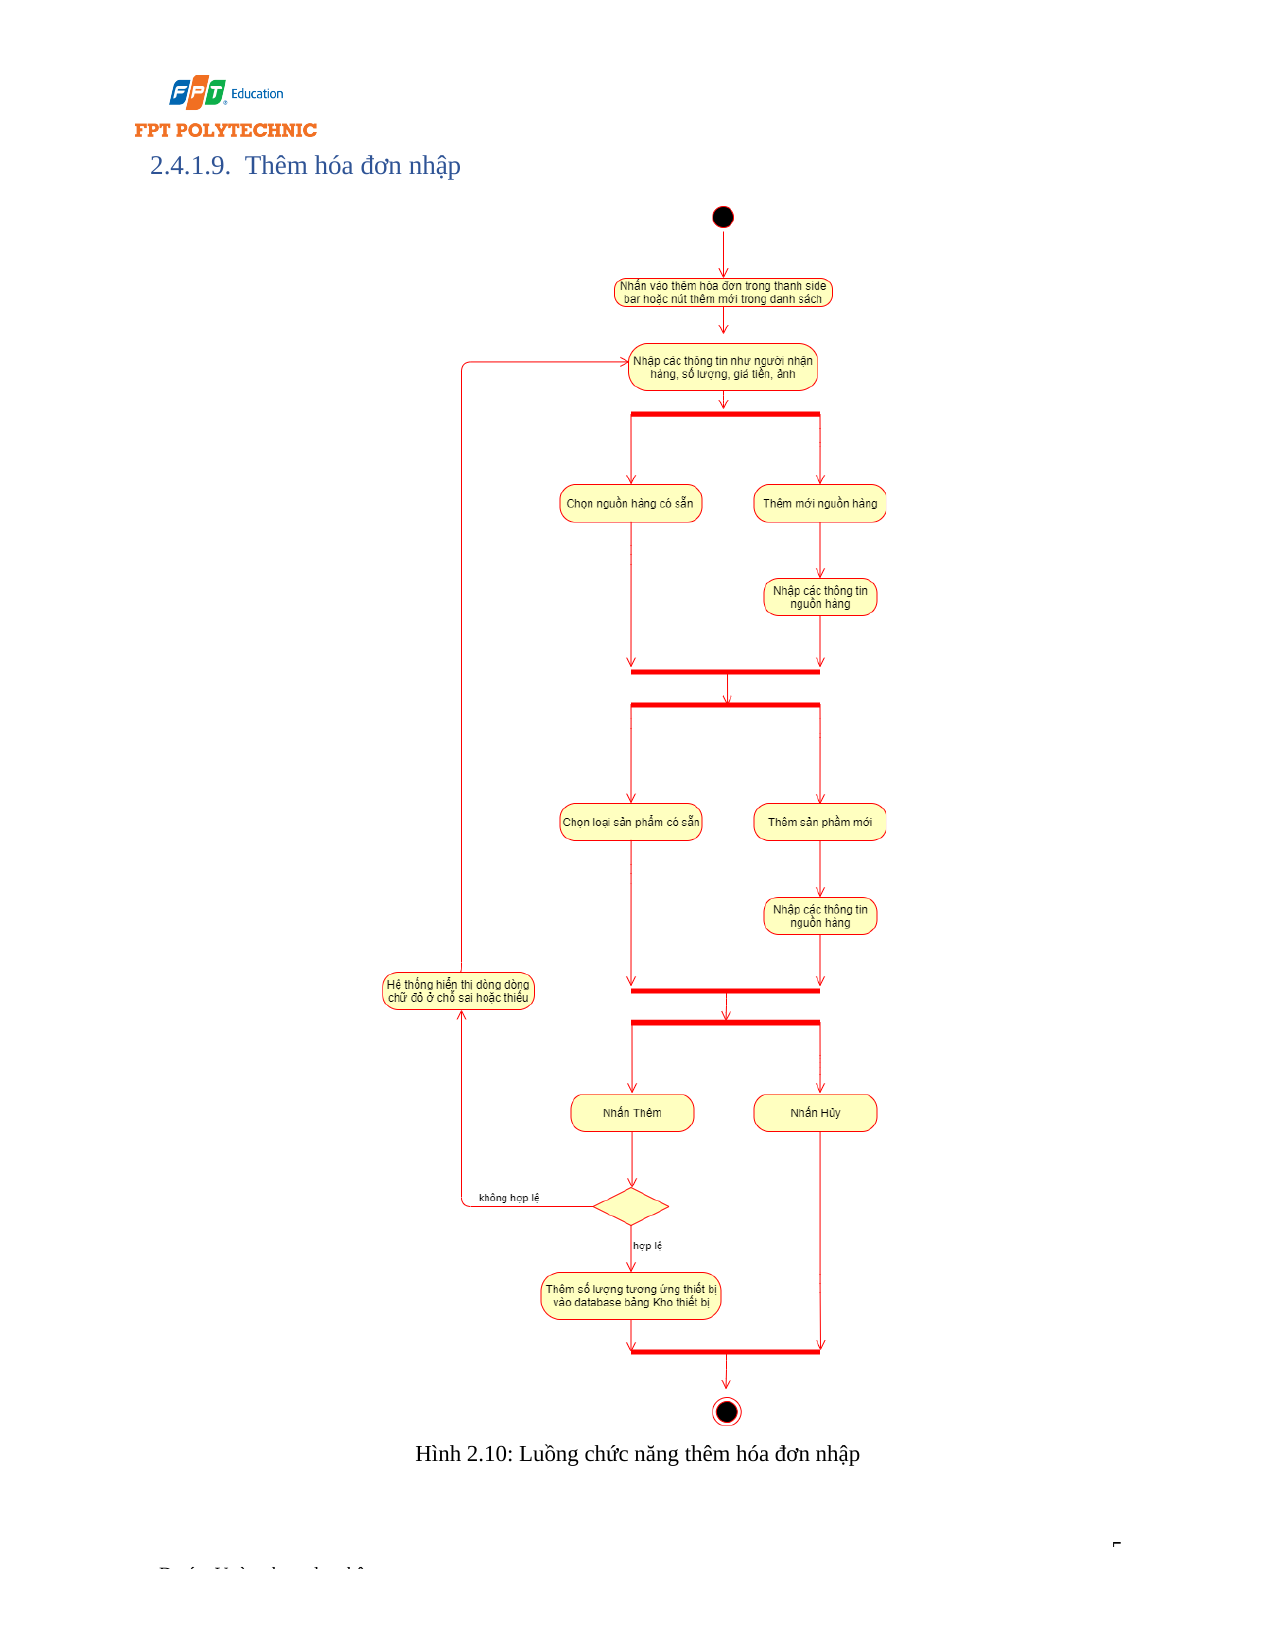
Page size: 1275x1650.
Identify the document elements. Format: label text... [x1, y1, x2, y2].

picture [135, 75, 317, 137]
list Thêm hóa đơn nhập [150, 149, 1156, 180]
picture [382, 206, 887, 1426]
